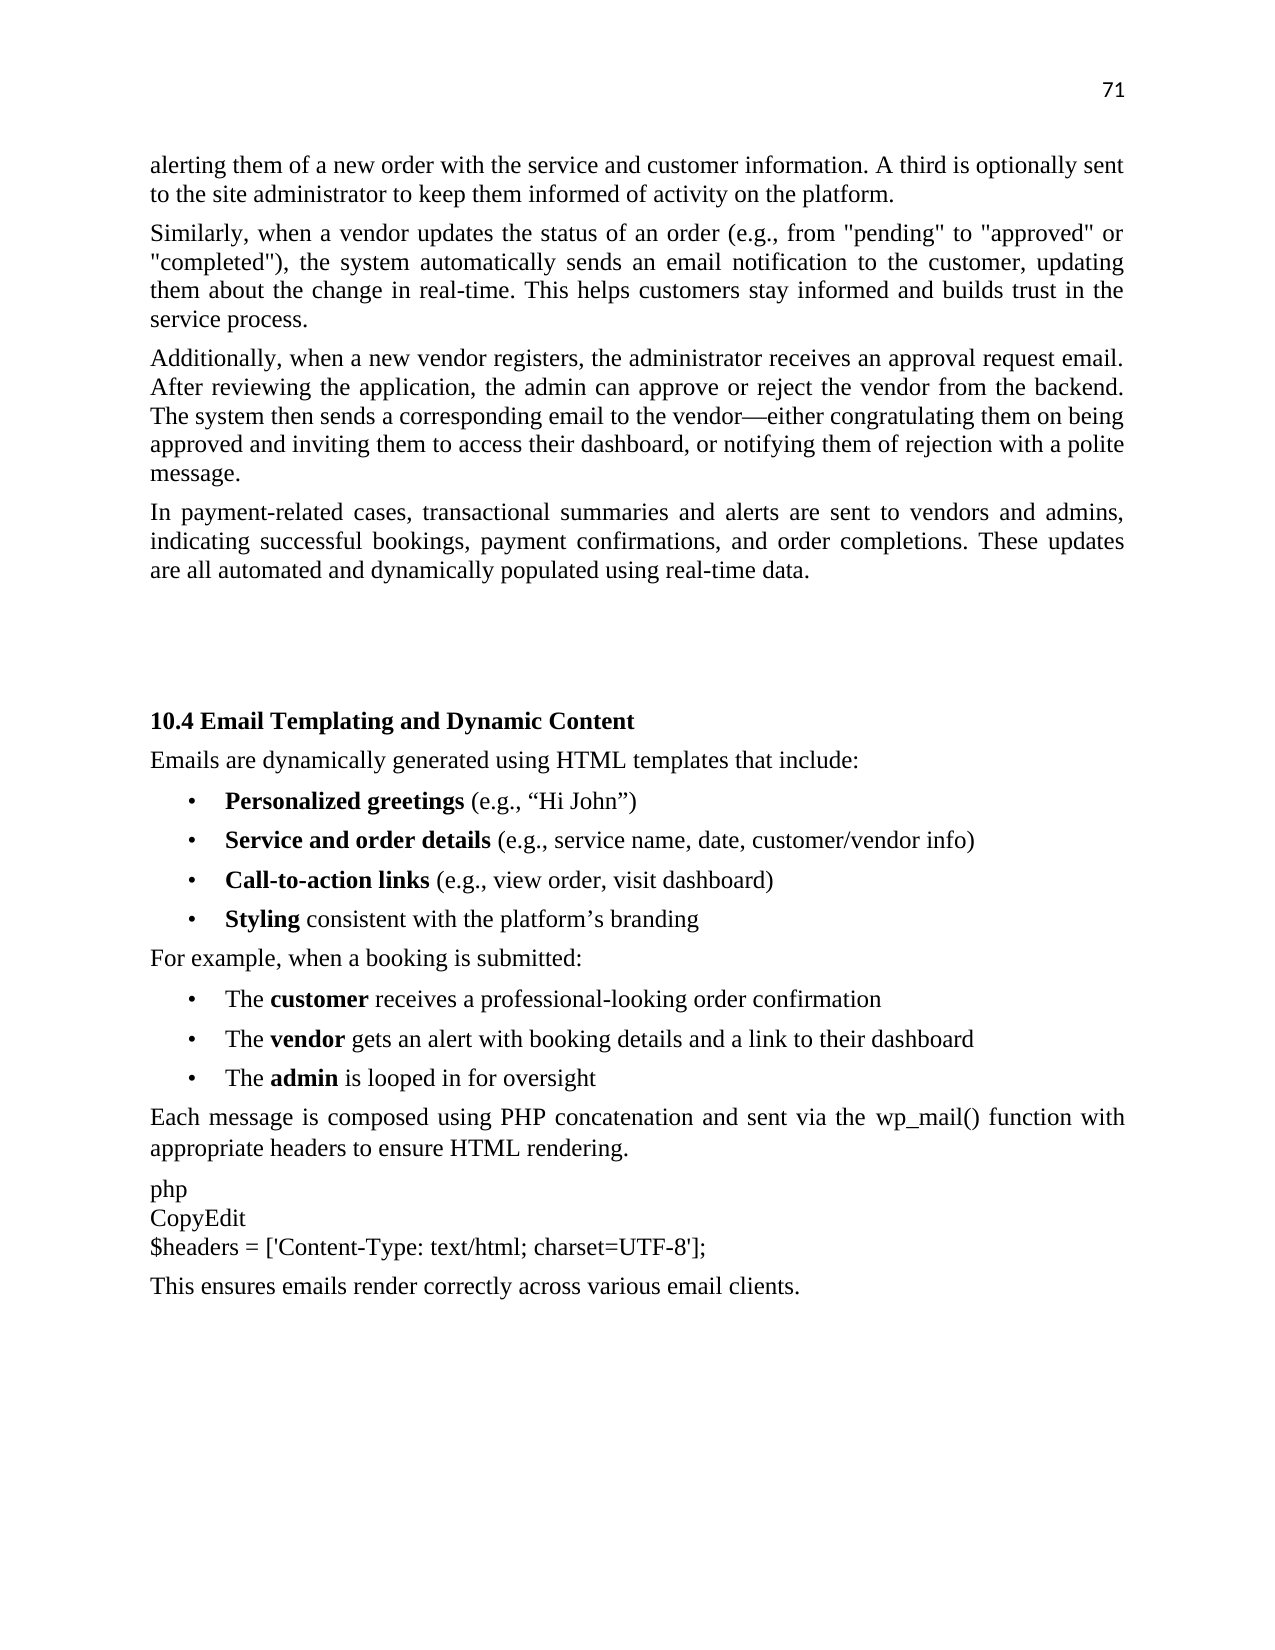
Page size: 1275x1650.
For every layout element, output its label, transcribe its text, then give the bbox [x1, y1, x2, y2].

text 10.4 Email Templating and Dynamic Content [150, 706, 1125, 734]
text Emails are dynamically generated using HTML templates that include: [150, 745, 1125, 774]
list Service and order details (e.g., service name, date, customer/vendor info) [187, 826, 1125, 854]
text $headers = ['Content-Type: text/html; charset=UTF-8']; [150, 1232, 1125, 1261]
text CopyEdit [150, 1203, 1125, 1232]
list Styling consistent with the platform’s branding [187, 904, 1125, 933]
text Each message is composed using PHP concatenation and sent via the wp_mail() function with appropriate headers to ensure HTML rendering. [150, 1102, 1125, 1162]
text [150, 150, 1125, 207]
list The customer receives a professional-looking order confirmation [187, 984, 1125, 1013]
text php [150, 1174, 1125, 1203]
text Additionally, when a new vendor registers, the administrator receives an approval request email. After reviewing the application, the admin can approve or reject the vendor from the backend. The system then sends a corresponding email to the vendor—either congratulating them on being approved and inviting them to access their dashboard, or notifying them of rejection with a polite message. [150, 343, 1125, 487]
list Call-to-action links (e.g., view order, visit dashboard) [187, 865, 1125, 893]
list The admin is looped in for oversight [187, 1063, 1125, 1092]
list The vendor gets an alert with booking details and a link to their dashboard [187, 1024, 1125, 1052]
text For example, when a booking is submitted: [150, 943, 1125, 972]
text In payment-related cases, transactional summaries and alerts are sent to vendors and admins, indicating successful bookings, payment confirmations, and order completions. These updates are all automated and dynamically populated using real-time data. [150, 497, 1125, 584]
text Similarly, when a vendor updates the status of an order (e.g., from "pending" to "approved" or "completed"), the system automatically sends an email notification to the customer, updating them about the change in real-time. This helps customers stay informed and builds trust in the service process. [150, 218, 1125, 333]
list Personalized greetings (e.g., “Hi John”) [187, 786, 1125, 815]
text This ensures emails render correctly across various email clients. [150, 1271, 1125, 1300]
